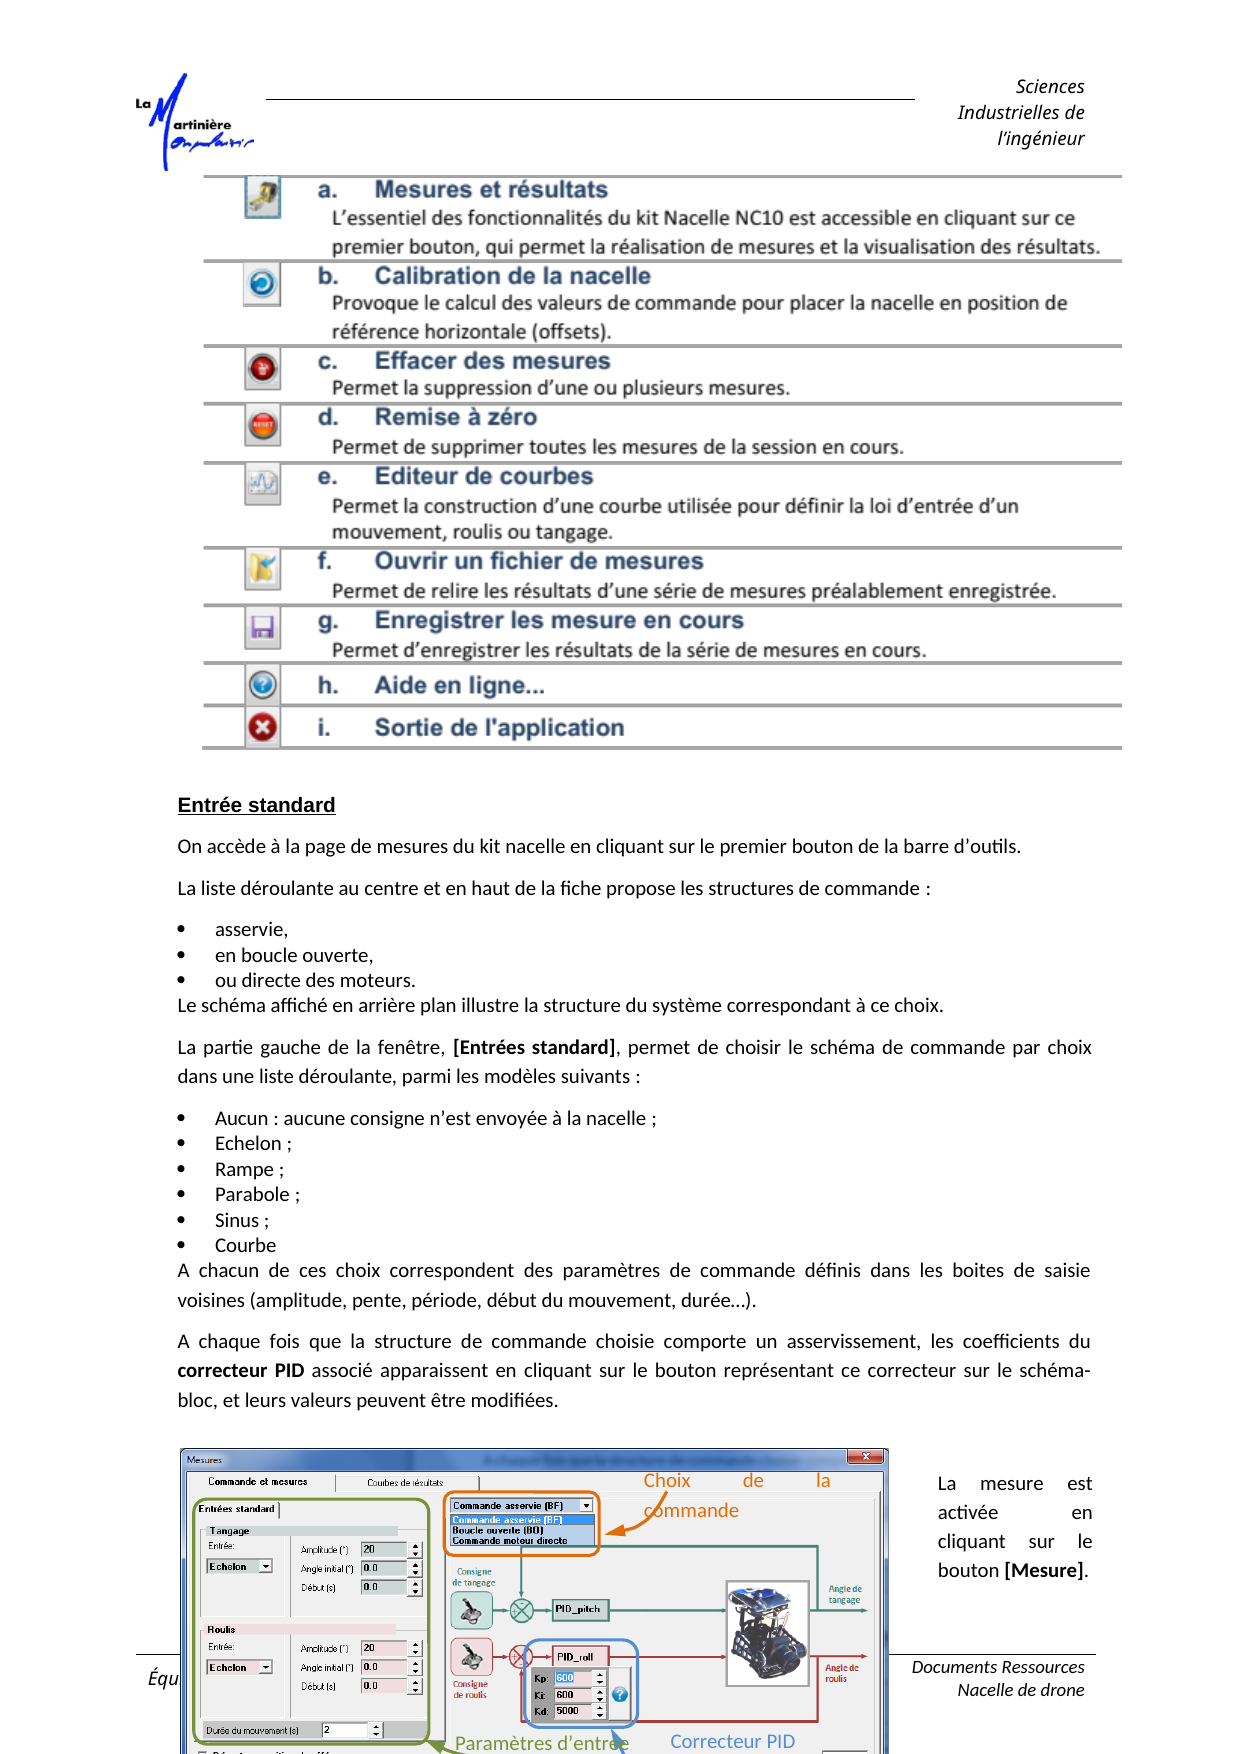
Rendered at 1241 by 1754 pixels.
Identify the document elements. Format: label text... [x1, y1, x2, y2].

list ou directe des moteurs. [177, 967, 1093, 993]
list Courbe [177, 1232, 1093, 1258]
list Sinus ; [177, 1207, 1093, 1232]
text Entrée standard [148, 793, 1093, 817]
list Aucun : aucune consigne n’est envoyée à la nacelle ; [177, 1105, 1093, 1131]
text Le schéma affiché en arrière plan illustre la structure du système correspondant à ce choix. [177, 993, 1093, 1018]
text A chaque fois que la structure de commande choisie comporte un asservissement, les coefficients du correcteur PID associé apparaissent en cliquant sur le bouton représentant ce correcteur sur le schéma-bloc, et leurs valeurs peuvent être modifiées. [177, 1328, 1093, 1412]
picture [527, 1642, 636, 1725]
text La liste déroulante au centre et en haut de la fiche propose les structures de commande : [177, 875, 1093, 900]
text A chacun de ces choix correspondent des paramètres de commande définis dans les boites de saisie voisines (amplitude, pente, période, début du mouvement, durée…). [177, 1258, 1093, 1312]
list Parabole ; [177, 1181, 1093, 1207]
list en boucle ouverte, [177, 942, 1093, 967]
text On accède à la page de mesures du kit nacelle en cliquant sur le premier bouton de la barre d’outils. [148, 833, 1093, 858]
picture [180, 1448, 889, 1754]
list Rampe ; [177, 1156, 1093, 1181]
text La mesure est activée en cliquant sur le bouton [Mesure]. [889, 1470, 1093, 1583]
picture [136, 73, 254, 171]
picture [196, 1501, 427, 1742]
text La partie gauche de la fenêtre, [Entrées standard], permet de choisir le schéma de commande par choix dans une liste déroulante, parmi les modèles suivants : [177, 1034, 1093, 1089]
list asservie, [177, 916, 1093, 942]
list Echelon ; [177, 1131, 1093, 1156]
